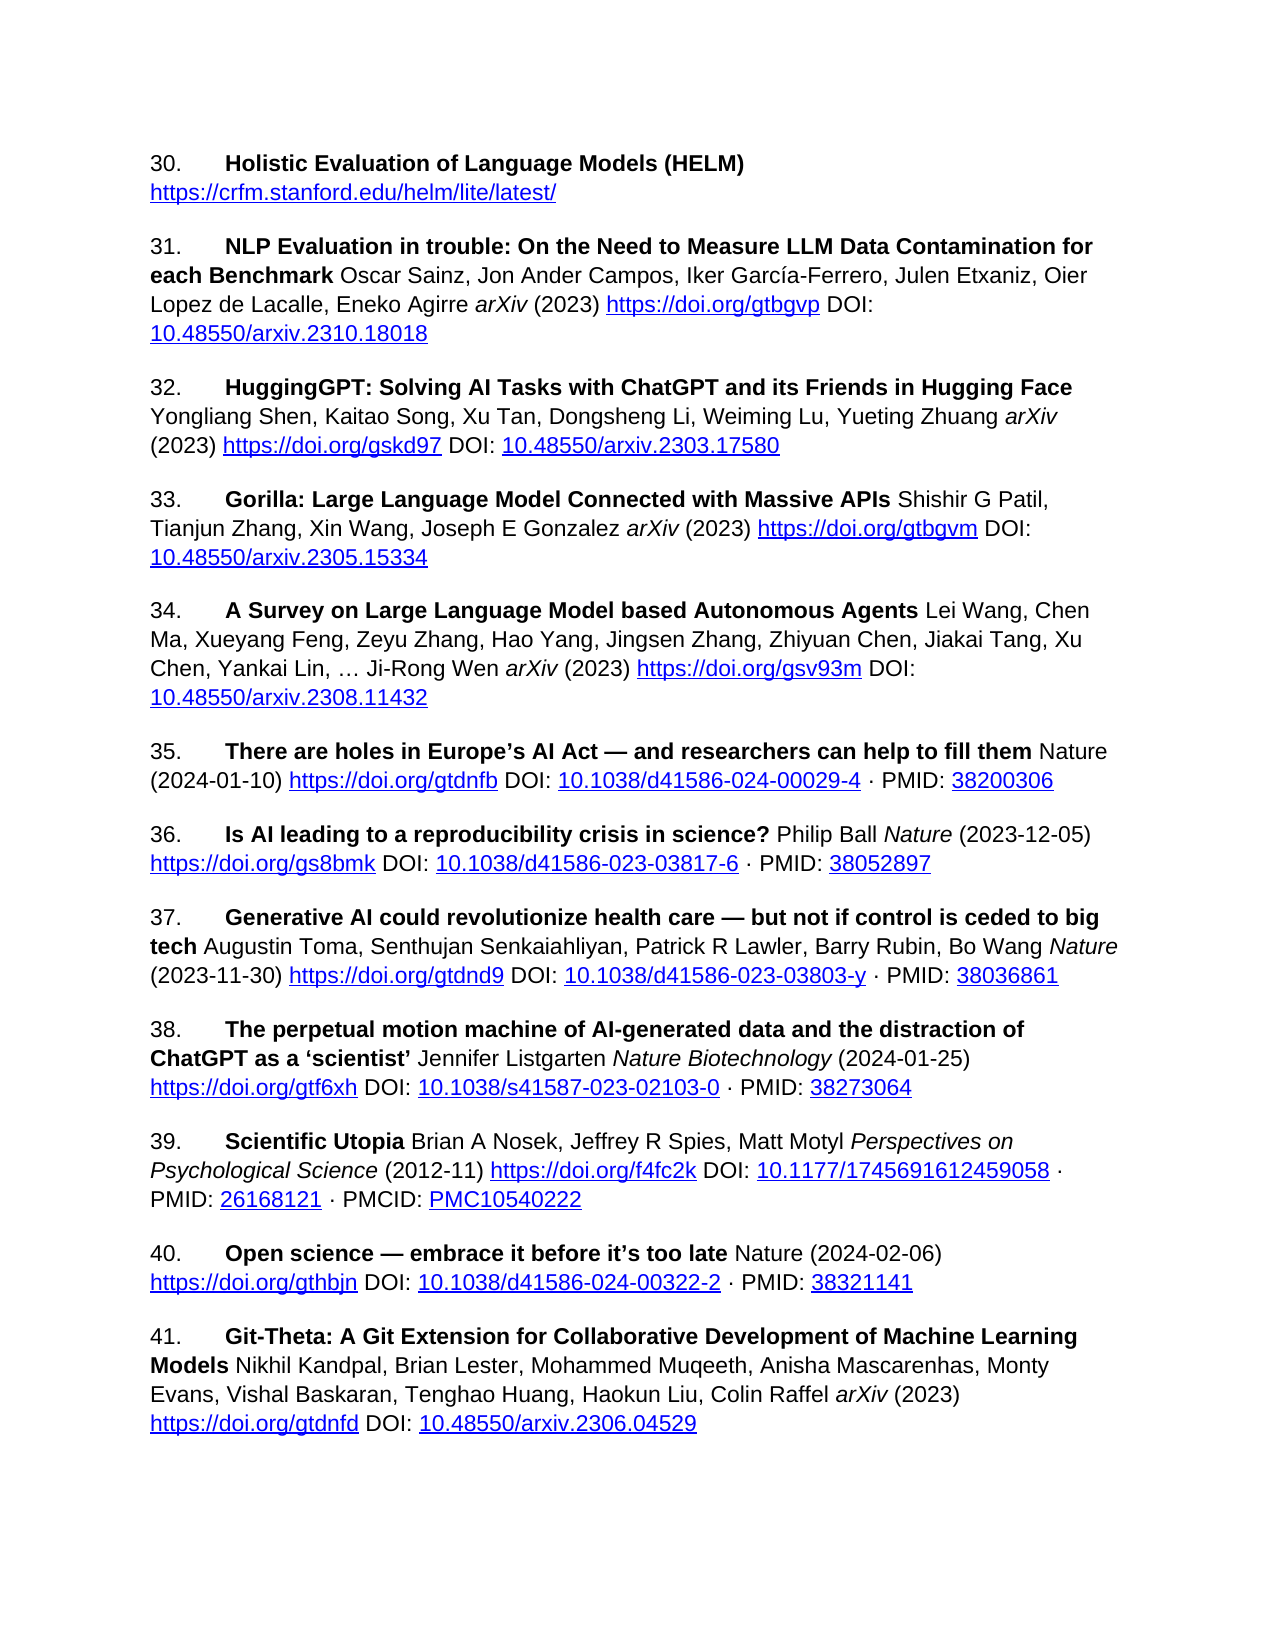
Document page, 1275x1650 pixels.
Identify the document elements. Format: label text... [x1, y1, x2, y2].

text 30. Holistic Evaluation of Language Models (HELM) https://crfm.stanford.edu/helm/lite/latest/ [150, 150, 1125, 205]
text 34. A Survey on Large Language Model based Autonomous Agents Lei Wang, Chen Ma, Xueyang Feng, Zeyu Zhang, Hao Yang, Jingsen Zhang, Zhiyuan Chen, Jiakai Tang, Xu Chen, Yankai Lin, … Ji-Rong Wen arXiv (2023) https://doi.org/gsv93m DOI: 10.48550/arxiv.2308.11432 [150, 597, 1125, 711]
text 35. There are holes in Europe’s AI Act — and researchers can help to fill them Nature (2024-01-10) https://doi.org/gtdnfb DOI: 10.1038/d41586-024-00029-4 · PMID: 38200306 [150, 738, 1125, 794]
text 39. Scientific Utopia Brian A Nosek, Jeffrey R Spies, Matt Motyl Perspectives on Psychological Science (2012-11) https://doi.org/f4fc2k DOI: 10.1177/1745691612459058 · PMID: 26168121 · PMCID: PMC10540222 [150, 1128, 1125, 1212]
text 40. Open science — embrace it before it’s too late Nature (2024-02-06) https://doi.org/gthbjn DOI: 10.1038/d41586-024-00322-2 · PMID: 38321141 [150, 1240, 1125, 1295]
text 41. Git-Theta: A Git Extension for Collaborative Development of Machine Learning Models Nikhil Kandpal, Brian Lester, Mohammed Muqeeth, Anisha Mascarenhas, Monty Evans, Vishal Baskaran, Tenghao Huang, Haokun Liu, Colin Raffel arXiv (2023) https://doi.org/gtdnfd DOI: 10.48550/arxiv.2306.04529 [150, 1323, 1125, 1436]
text 37. Generative AI could revolutionize health care — but not if control is ceded to big tech Augustin Toma, Senthujan Senkaiahliyan, Patrick R Lawler, Barry Rubin, Bo Wang Nature (2023-11-30) https://doi.org/gtdnd9 DOI: 10.1038/d41586-023-03803-y · PMID: 38036861 [150, 904, 1125, 988]
text 38. The perpetual motion machine of AI-generated data and the distraction of ChatGPT as a ‘scientist’ Jennifer Listgarten Nature Biotechnology (2024-01-25) https://doi.org/gtf6xh DOI: 10.1038/s41587-023-02103-0 · PMID: 38273064 [150, 1016, 1125, 1100]
text 33. Gorilla: Large Language Model Connected with Massive APIs Shishir G Patil, Tianjun Zhang, Xin Wang, Joseph E Gonzalez arXiv (2023) https://doi.org/gtbgvm DOI: 10.48550/arxiv.2305.15334 [150, 486, 1125, 570]
text 31. NLP Evaluation in trouble: On the Need to Measure LLM Data Contamination for each Benchmark Oscar Sainz, Jon Ander Campos, Iker García-Ferrero, Julen Etxaniz, Oier Lopez de Lacalle, Eneko Agirre arXiv (2023) https://doi.org/gtbgvp DOI: 10.48550/arxiv.2310.18018 [150, 233, 1125, 346]
text 32. HuggingGPT: Solving AI Tasks with ChatGPT and its Friends in Hugging Face Yongliang Shen, Kaitao Song, Xu Tan, Dongsheng Li, Weiming Lu, Yueting Zhuang arXiv (2023) https://doi.org/gskd97 DOI: 10.48550/arxiv.2303.17580 [150, 374, 1125, 458]
text 36. Is AI leading to a reproducibility crisis in science? Philip Ball Nature (2023-12-05) https://doi.org/gs8bmk DOI: 10.1038/d41586-023-03817-6 · PMID: 38052897 [150, 821, 1125, 877]
